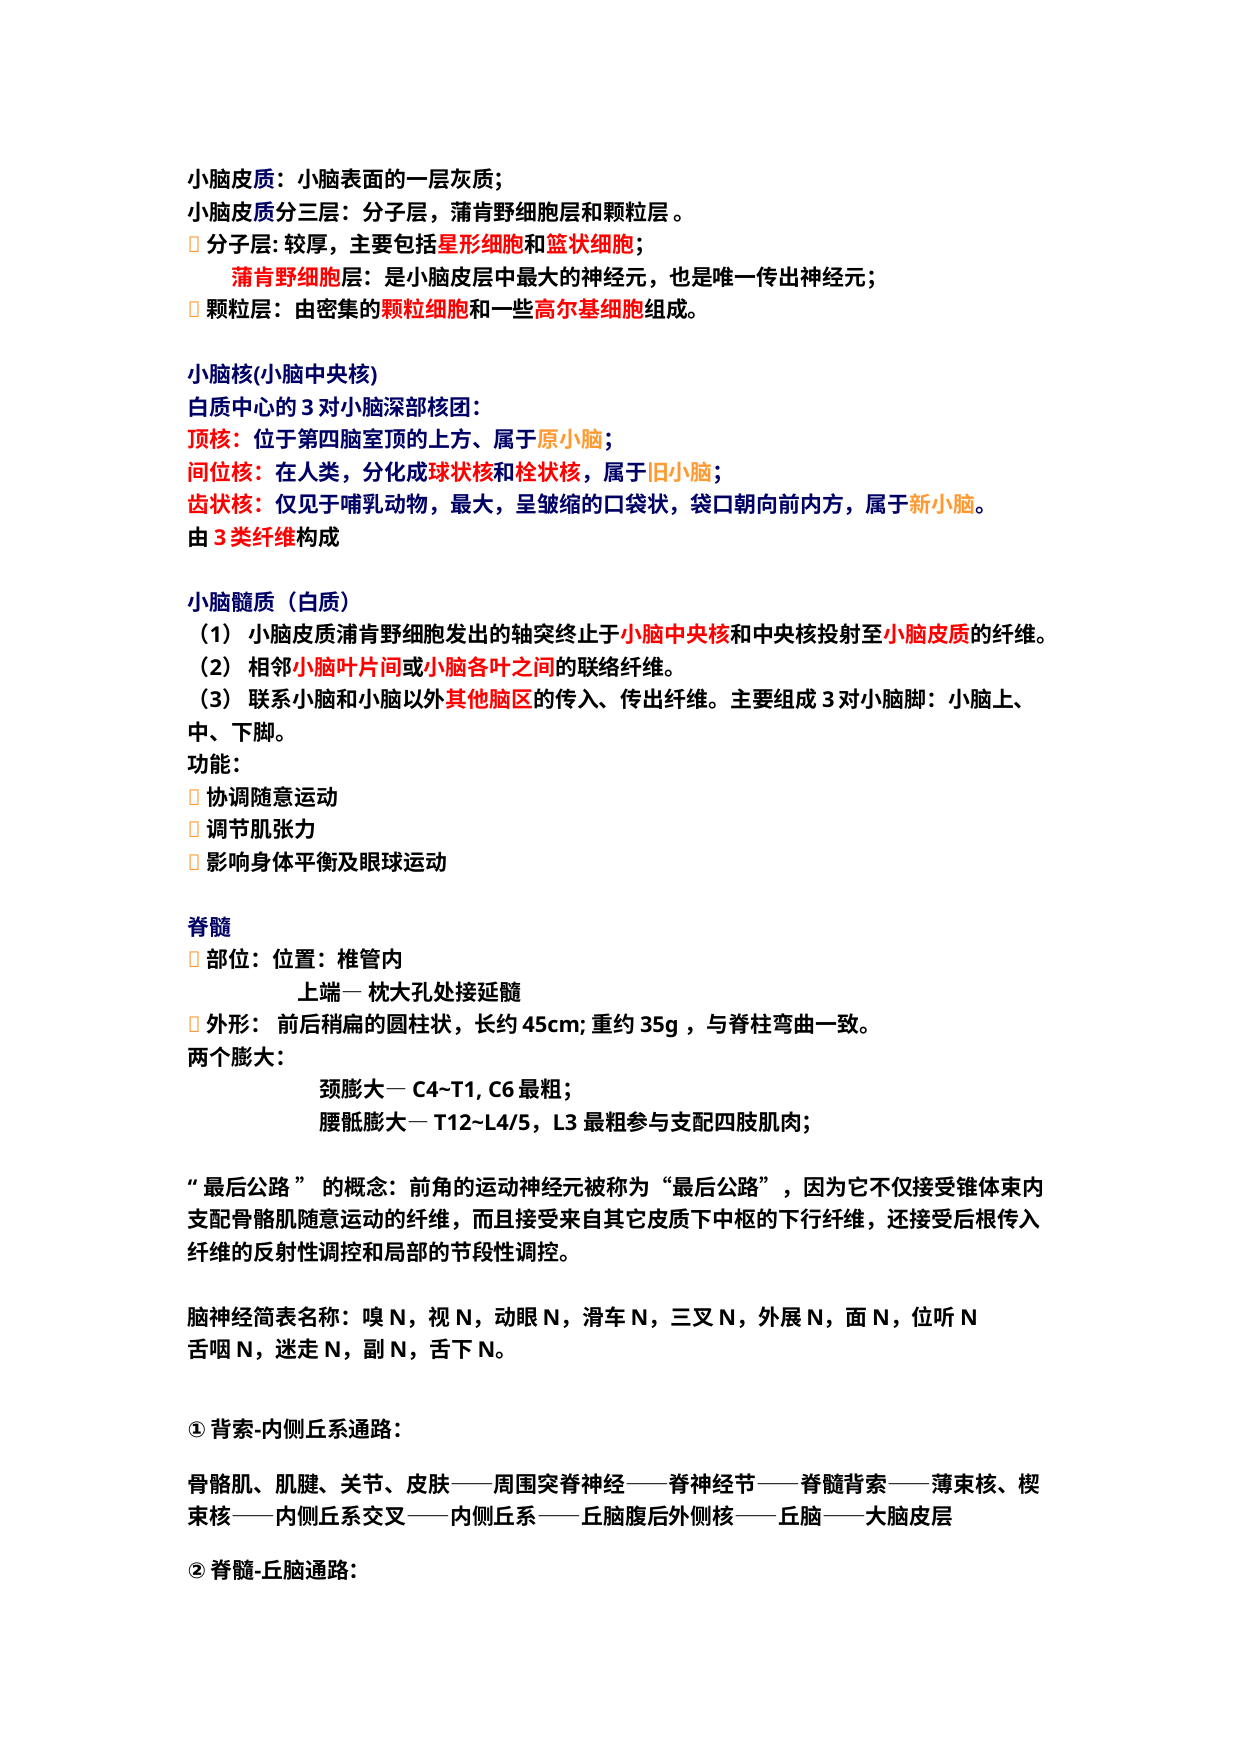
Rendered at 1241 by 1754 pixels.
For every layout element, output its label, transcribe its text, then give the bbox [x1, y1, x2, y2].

text 间位核：在人类，分化成球状核和栓状核，属于旧小脑； [187, 454, 1053, 487]
text （2） 相邻小脑叶片间或小脑各叶之间的联络纤维。 [187, 649, 1053, 682]
text 颈膨大— C4~T1, C6最粗； [187, 1072, 1053, 1104]
text （3） 联系小脑和小脑以外其他脑区的传入、传出纤维。主要组成3对小脑脚：小脑上、中、下脚。 [187, 682, 1053, 747]
text ①背索-内侧丘系通路： [187, 1412, 1053, 1444]
text （1） 小脑皮质浦肯野细胞发出的轴突终止于小脑中央核和中央核投射至小脑皮质的纤维。 [187, 617, 1053, 649]
text 舌咽N，迷走N，副N，舌下N。 [187, 1332, 1053, 1364]
text 由3类纤维构成 [187, 519, 1053, 552]
text 脊髓 [187, 909, 1053, 942]
text  外形： 前后稍扁的圆柱状，长约45cm; 重约35g ，与脊柱弯曲一致。 [187, 1007, 1053, 1039]
text  部位：位置：椎管内 [187, 942, 1053, 974]
text  影响身体平衡及眼球运动 [187, 844, 1053, 877]
text 腰骶膨大— T12~L4/5，L3 最粗参与支配四肢肌肉； [187, 1104, 1053, 1137]
text 蒲肯野细胞层：是小脑皮层中最大的神经元，也是唯一传出神经元； [187, 259, 1053, 292]
text  分子层: 较厚，主要包括星形细胞和篮状细胞； [187, 227, 1053, 259]
text  颗粒层：由密集的颗粒细胞和一些高尔基细胞组成。 [187, 292, 1053, 324]
text 小脑核(小脑中央核) [187, 357, 1053, 389]
text “ 最后公路 ” 的概念：前角的运动神经元被称为“最后公路”，因为它不仅接受锥体束内支配骨骼肌随意运动的纤维，而且接受来自其它皮质下中枢的下行纤维，还接受后根传入纤维的反射性调控和局部的节段性调控。 [187, 1169, 1053, 1267]
text 小脑皮质分三层：分子层，蒲肯野细胞层和颗粒层 。 [187, 194, 1053, 227]
text 齿状核：仅见于哺乳动物，最大，呈皱缩的口袋状，袋口朝向前内方，属于新小脑。 [187, 487, 1053, 519]
text 功能： [187, 747, 1053, 779]
text 上端— 枕大孔处接延髓 [187, 974, 1053, 1007]
text ②脊髓-丘脑通路： [187, 1553, 1053, 1586]
text  调节肌张力 [187, 812, 1053, 844]
text 顶核：位于第四脑室顶的上方、属于原小脑； [187, 422, 1053, 454]
text  协调随意运动 [187, 779, 1053, 812]
text 脑神经简表名称：嗅N，视N，动眼N，滑车N，三叉N，外展N，面N，位听N [187, 1299, 1053, 1332]
text 骨骼肌、肌腱、关节、皮肤——周围突脊神经——脊神经节——脊髓背索——薄束核、楔束核——内侧丘系交叉——内侧丘系——丘脑腹后外侧核——丘脑——大脑皮层 [187, 1466, 1053, 1531]
text 小脑髓质（白质） [187, 584, 1053, 617]
text 两个膨大： [187, 1039, 1053, 1072]
text 小脑皮质：小脑表面的一层灰质； [187, 162, 1053, 194]
text 白质中心的3对小脑深部核团： [187, 389, 1053, 422]
